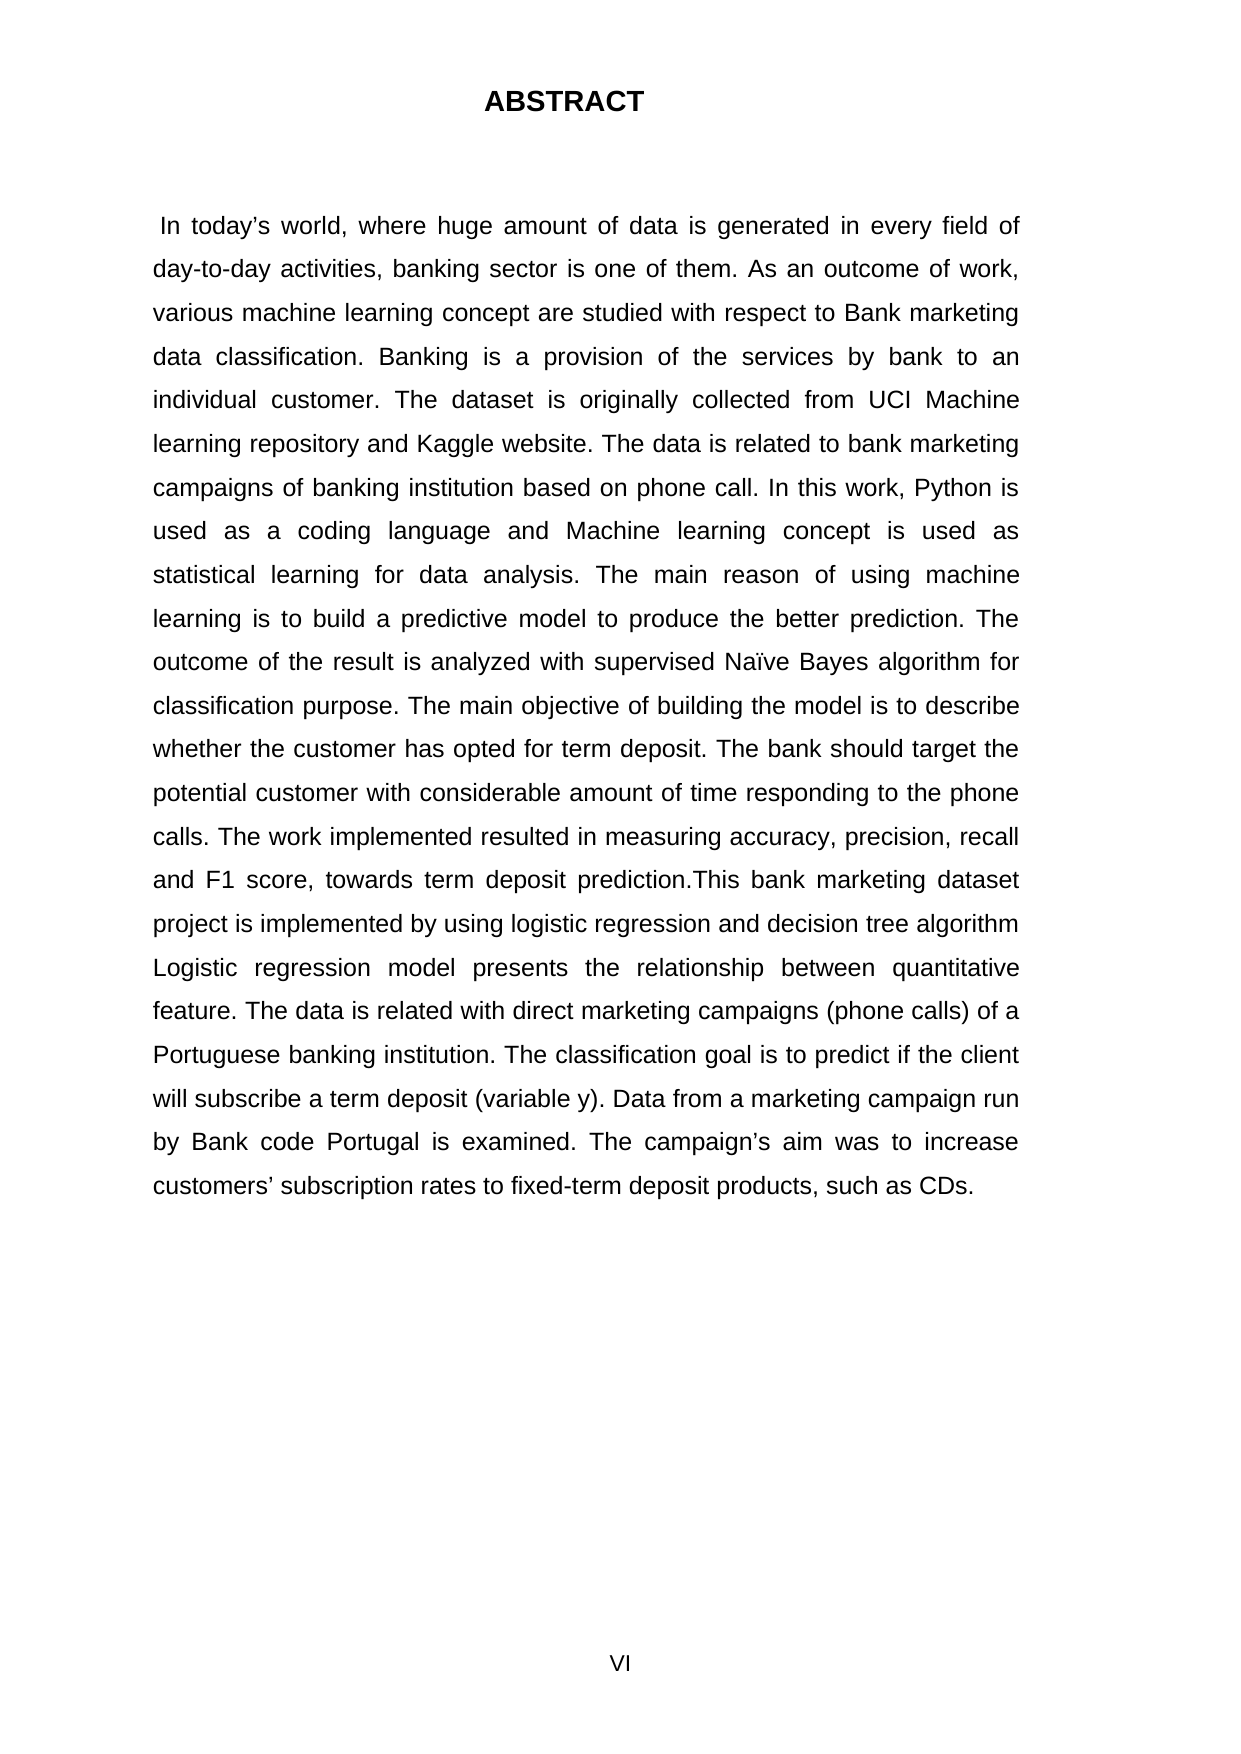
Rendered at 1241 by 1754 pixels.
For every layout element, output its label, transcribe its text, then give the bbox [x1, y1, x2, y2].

text ABSTRACT [310, 84, 818, 118]
text In today’s world, where huge amount of data is generated in every field of day-to-day activities, banking sector is one of them. As an outcome of work, various machine learning concept are studied with respect to Bank marketing data classification. Banking is a provision of the services by bank to an individual customer. The dataset is originally collected from UCI Machine learning repository and Kaggle website. The data is related to bank marketing campaigns of banking institution based on phone call. In this work, Python is used as a coding language and Machine learning concept is used as statistical learning for data analysis. The main reason of using machine learning is to build a predictive model to produce the better prediction. The outcome of the result is analyzed with supervised Naïve Bayes algorithm for classification purpose. The main objective of building the model is to describe whether the customer has opted for term deposit. The bank should target the potential customer with considerable amount of time responding to the phone calls. The work implemented resulted in measuring accuracy, precision, recall and F1 score, towards term deposit prediction.This bank marketing dataset project is implemented by using logistic regression and decision tree algorithm Logistic regression model presents the relationship between quantitative feature. The data is related with direct marketing campaigns (phone calls) of a Portuguese banking institution. The classification goal is to predict if the client will subscribe a term deposit (variable y). Data from a marketing campaign run by Bank code Portugal is examined. The campaign’s aim was to increase customers’ subscription rates to fixed-term deposit products, such as CDs. [153, 211, 1021, 1200]
